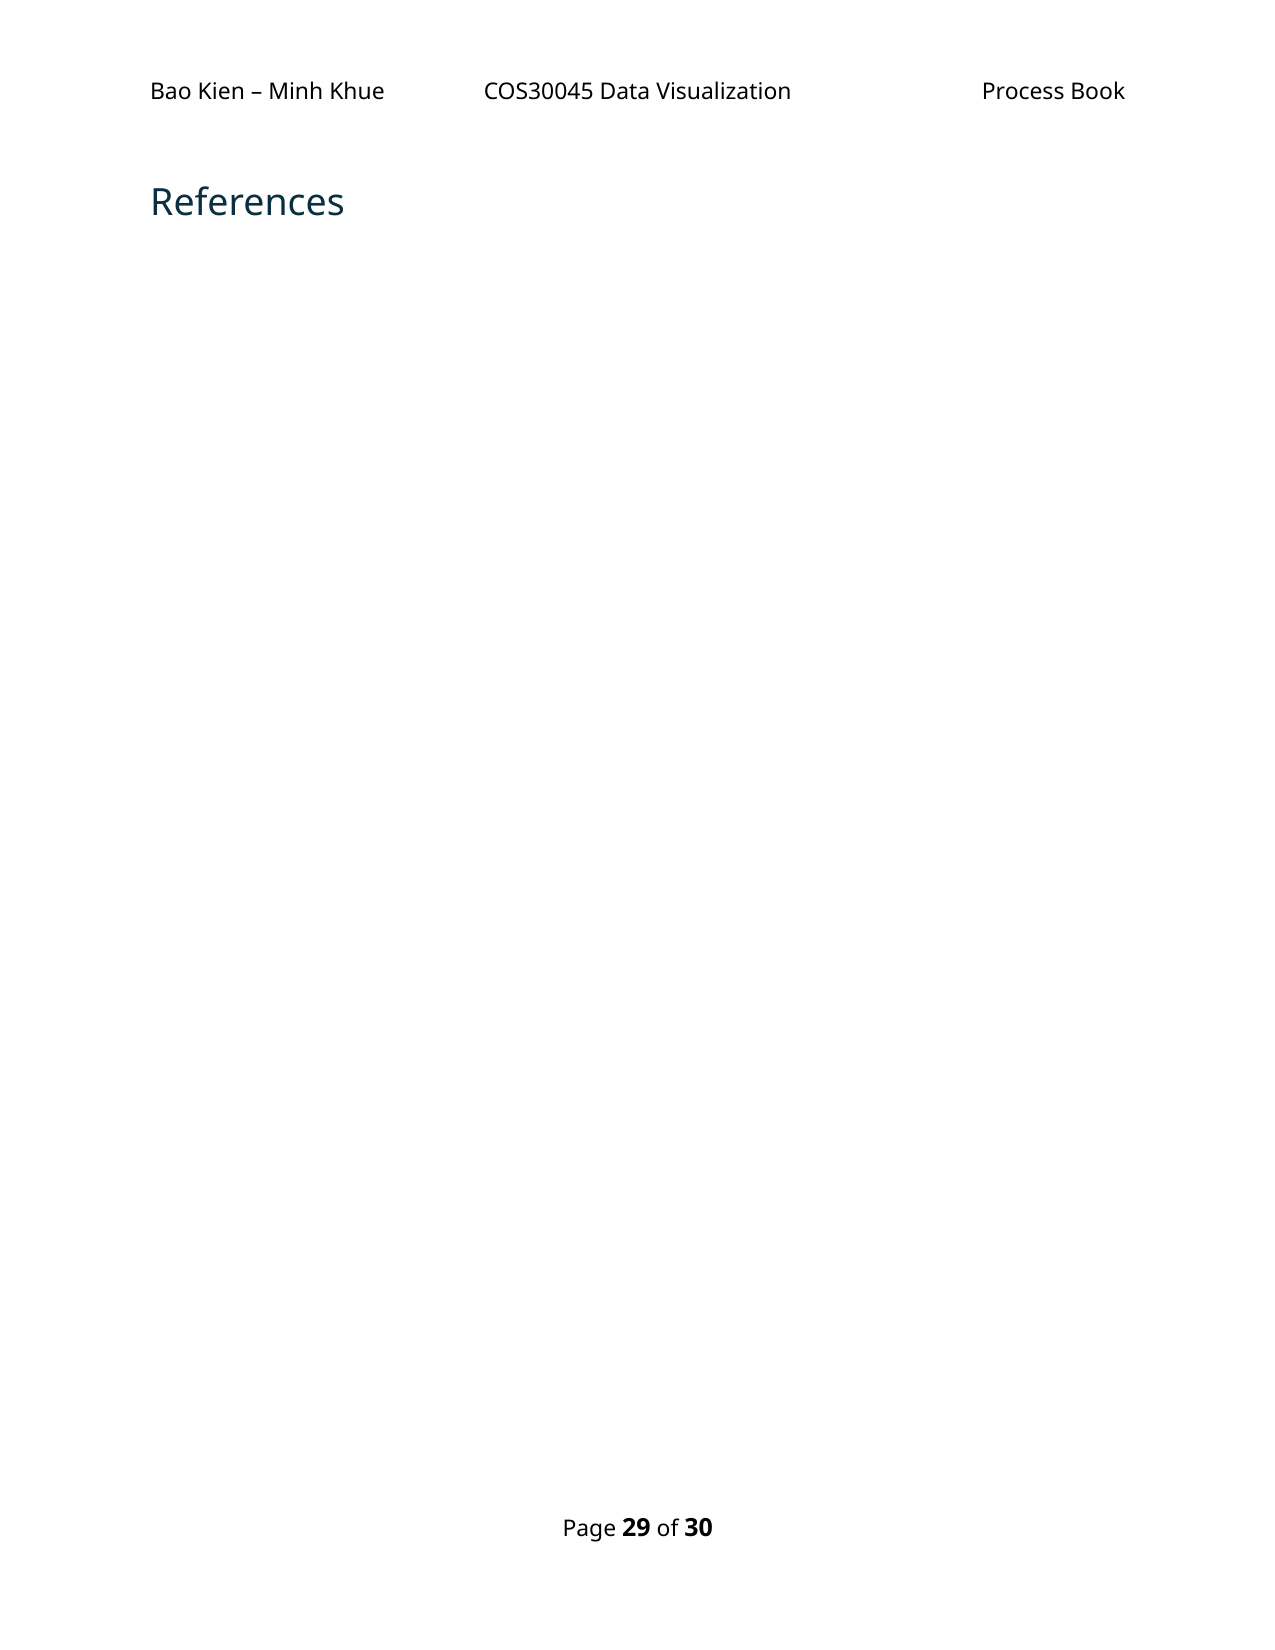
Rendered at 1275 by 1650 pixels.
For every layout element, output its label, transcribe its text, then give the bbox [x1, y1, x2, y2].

subtitle References [150, 175, 1125, 226]
